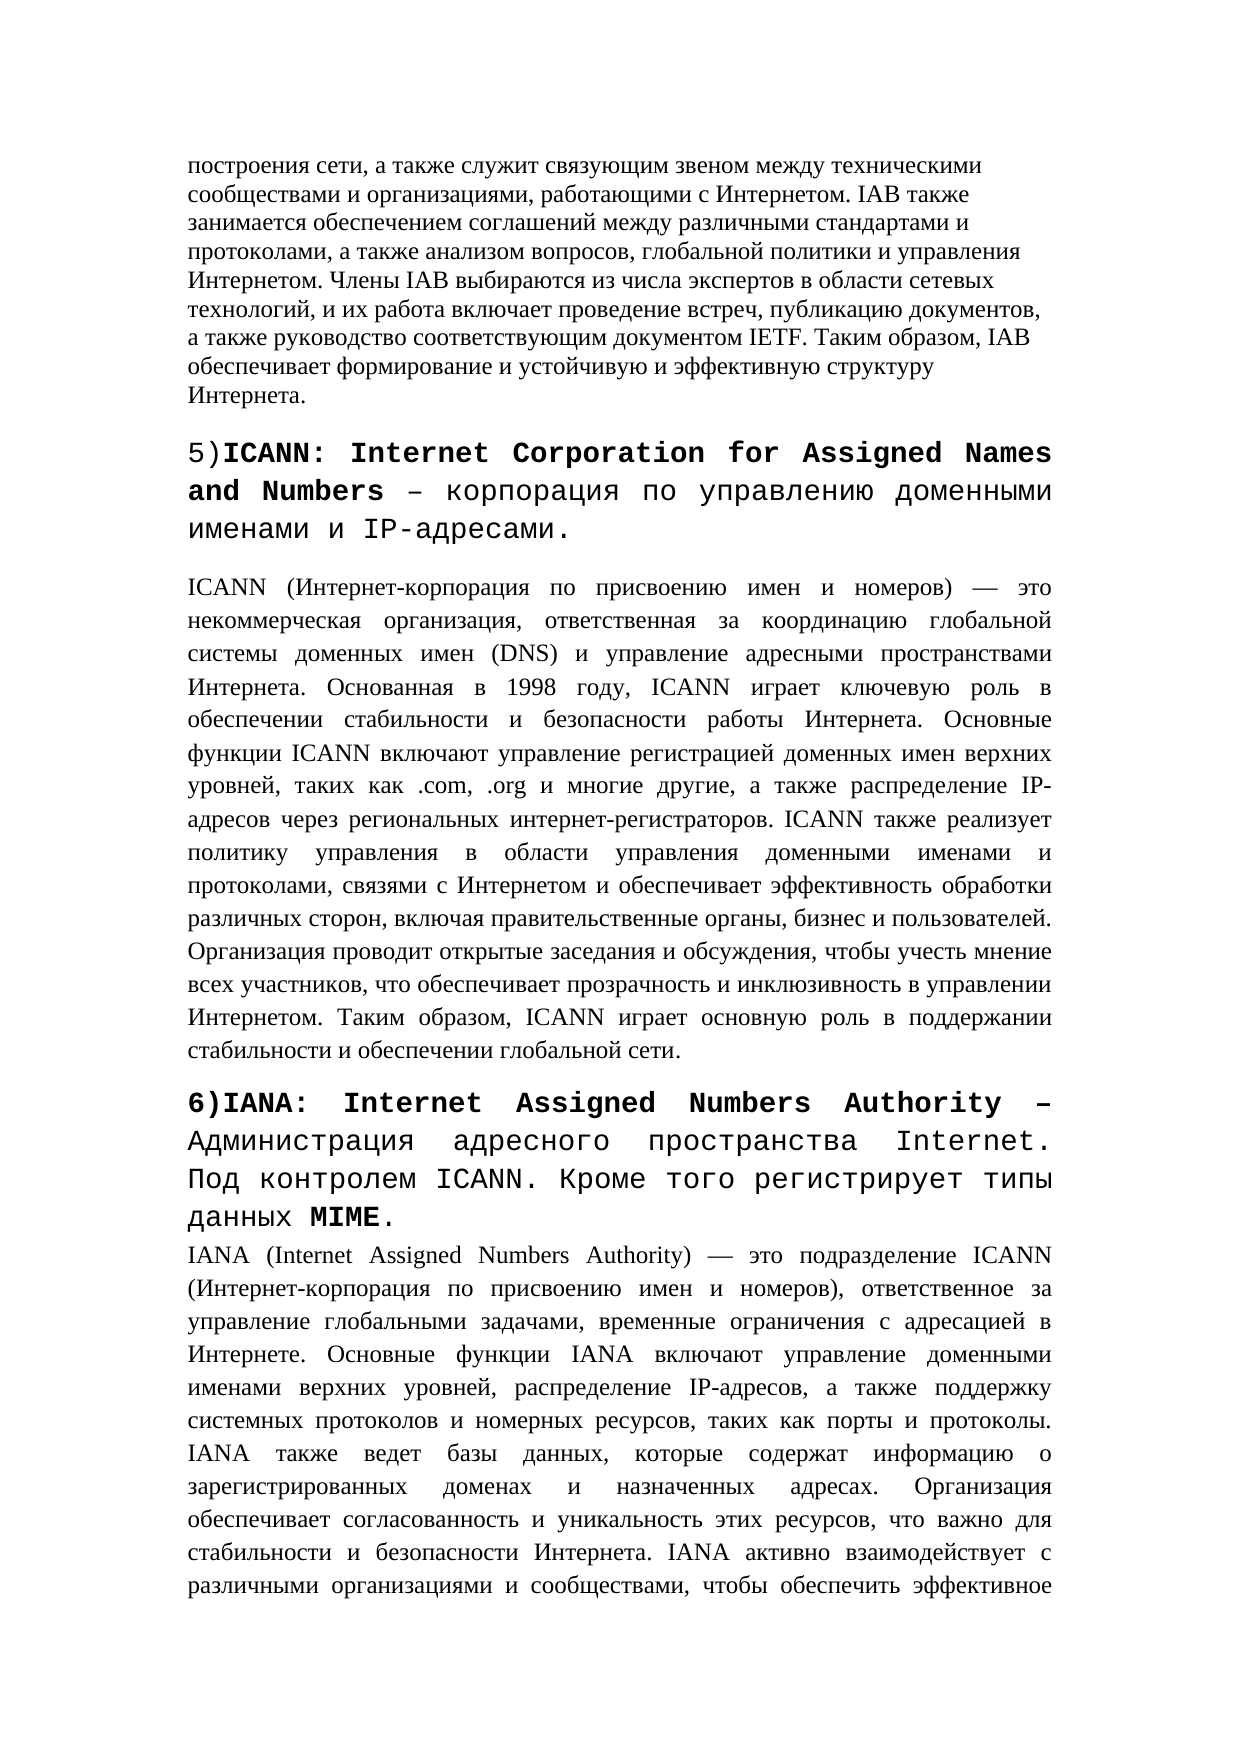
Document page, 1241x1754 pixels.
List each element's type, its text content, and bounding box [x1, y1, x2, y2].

list 6)IANA: Internet Assigned Numbers Authority – Администрация адресного пространства Internet. Под контролем ICANN. Кроме того регистрирует типы данных MIME. [187, 1089, 1053, 1235]
list 5)ICANN: Internet Corporation for Assigned Names and Numbers – корпорация по управлению доменными именами и IP-адресами. [187, 438, 1053, 547]
text ICANN (Интернет-корпорация по присвоению имен и номеров) — это некоммерческая организация, ответственная за координацию глобальной системы доменных имен (DNS) и управление адресными пространствами Интернета. Основанная в 1998 году, ICANN играет ключевую роль в обеспечении стабильности и безопасности работы Интернета. Основные функции ICANN включают управление регистрацией доменных имен верхних уровней, таких как .com, .org и многие другие, а также распределение IP-адресов через региональных интернет-регистраторов. ICANN также реализует политику управления в области управления доменными именами и протоколами, связями с Интернетом и обеспечивает эффективность обработки различных сторон, включая правительственные органы, бизнес и пользователей. Организация проводит открытые заседания и обсуждения, чтобы учесть мнение всех участников, что обеспечивает прозрачность и инклюзивность в управлении Интернетом. Таким образом, ICANN играет основную роль в поддержании стабильности и обеспечении глобальной сети. [187, 572, 1053, 1063]
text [187, 150, 1053, 409]
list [187, 1240, 1053, 1599]
